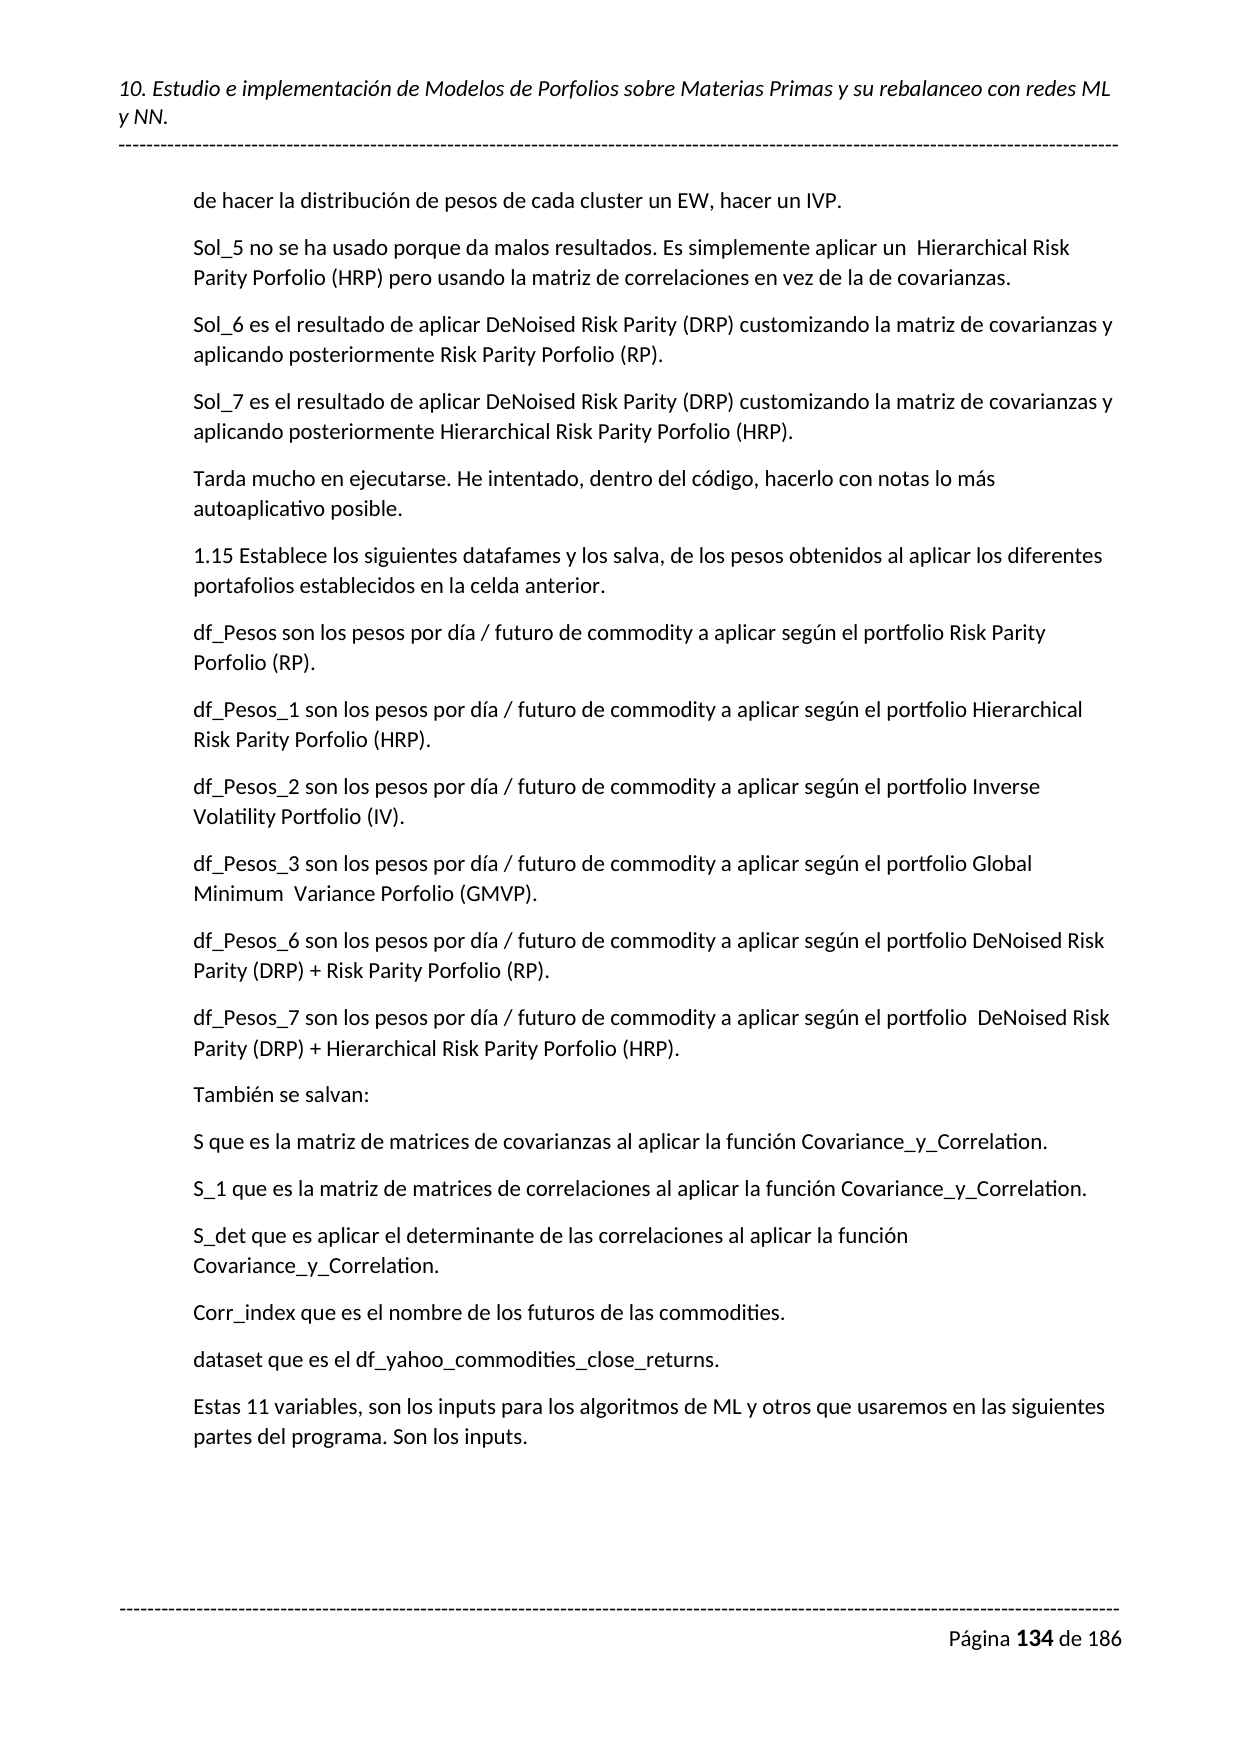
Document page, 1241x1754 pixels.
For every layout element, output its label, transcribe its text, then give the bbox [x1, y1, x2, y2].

text Tarda mucho en ejecutarse. He intentado, dentro del código, hacerlo con notas lo más autoaplicativo posible. [193, 464, 1122, 522]
text df_Pesos_6 son los pesos por día / futuro de commodity a aplicar según el portfolio DeNoised Risk Parity (DRP) + Risk Parity Porfolio (RP). [193, 926, 1122, 985]
text Corr_index que es el nombre de los futuros de las commodities. [193, 1298, 1122, 1326]
text dataset que es el df_yahoo_commodities_close_returns. [193, 1345, 1122, 1373]
text S_1 que es la matriz de matrices de correlaciones al aplicar la función Covariance_y_Correlation. [193, 1174, 1122, 1202]
text df_Pesos_7 son los pesos por día / futuro de commodity a aplicar según el portfolio DeNoised Risk Parity (DRP) + Hierarchical Risk Parity Porfolio (HRP). [193, 1003, 1122, 1062]
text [193, 186, 1122, 214]
text También se salvan: [193, 1081, 1122, 1109]
text df_Pesos_2 son los pesos por día / futuro de commodity a aplicar según el portfolio Inverse Volatility Portfolio (IV). [193, 772, 1122, 831]
text S que es la matriz de matrices de covarianzas al aplicar la función Covariance_y_Correlation. [193, 1127, 1122, 1156]
text df_Pesos son los pesos por día / futuro de commodity a aplicar según el portfolio Risk Parity Porfolio (RP). [193, 618, 1122, 676]
text df_Pesos_1 son los pesos por día / futuro de commodity a aplicar según el portfolio Hierarchical Risk Parity Porfolio (HRP). [193, 695, 1122, 753]
text Sol_5 no se ha usado porque da malos resultados. Es simplemente aplicar un Hierarchical Risk Parity Porfolio (HRP) pero usando la matriz de correlaciones en vez de la de covarianzas. [193, 233, 1122, 291]
text df_Pesos_3 son los pesos por día / futuro de commodity a aplicar según el portfolio Global Minimum Variance Porfolio (GMVP). [193, 849, 1122, 908]
text 1.15 Establece los siguientes datafames y los salva, de los pesos obtenidos al aplicar los diferentes portafolios establecidos en la celda anterior. [193, 541, 1122, 599]
text S_det que es aplicar el determinante de las correlaciones al aplicar la función Covariance_y_Correlation. [193, 1221, 1122, 1279]
text Sol_6 es el resultado de aplicar DeNoised Risk Parity (DRP) customizando la matriz de covarianzas y aplicando posteriormente Risk Parity Porfolio (RP). [193, 310, 1122, 368]
text Sol_7 es el resultado de aplicar DeNoised Risk Parity (DRP) customizando la matriz de covarianzas y aplicando posteriormente Hierarchical Risk Parity Porfolio (HRP). [193, 387, 1122, 445]
text Estas 11 variables, son los inputs para los algoritmos de ML y otros que usaremos en las siguientes partes del programa. Son los inputs. [193, 1392, 1122, 1450]
